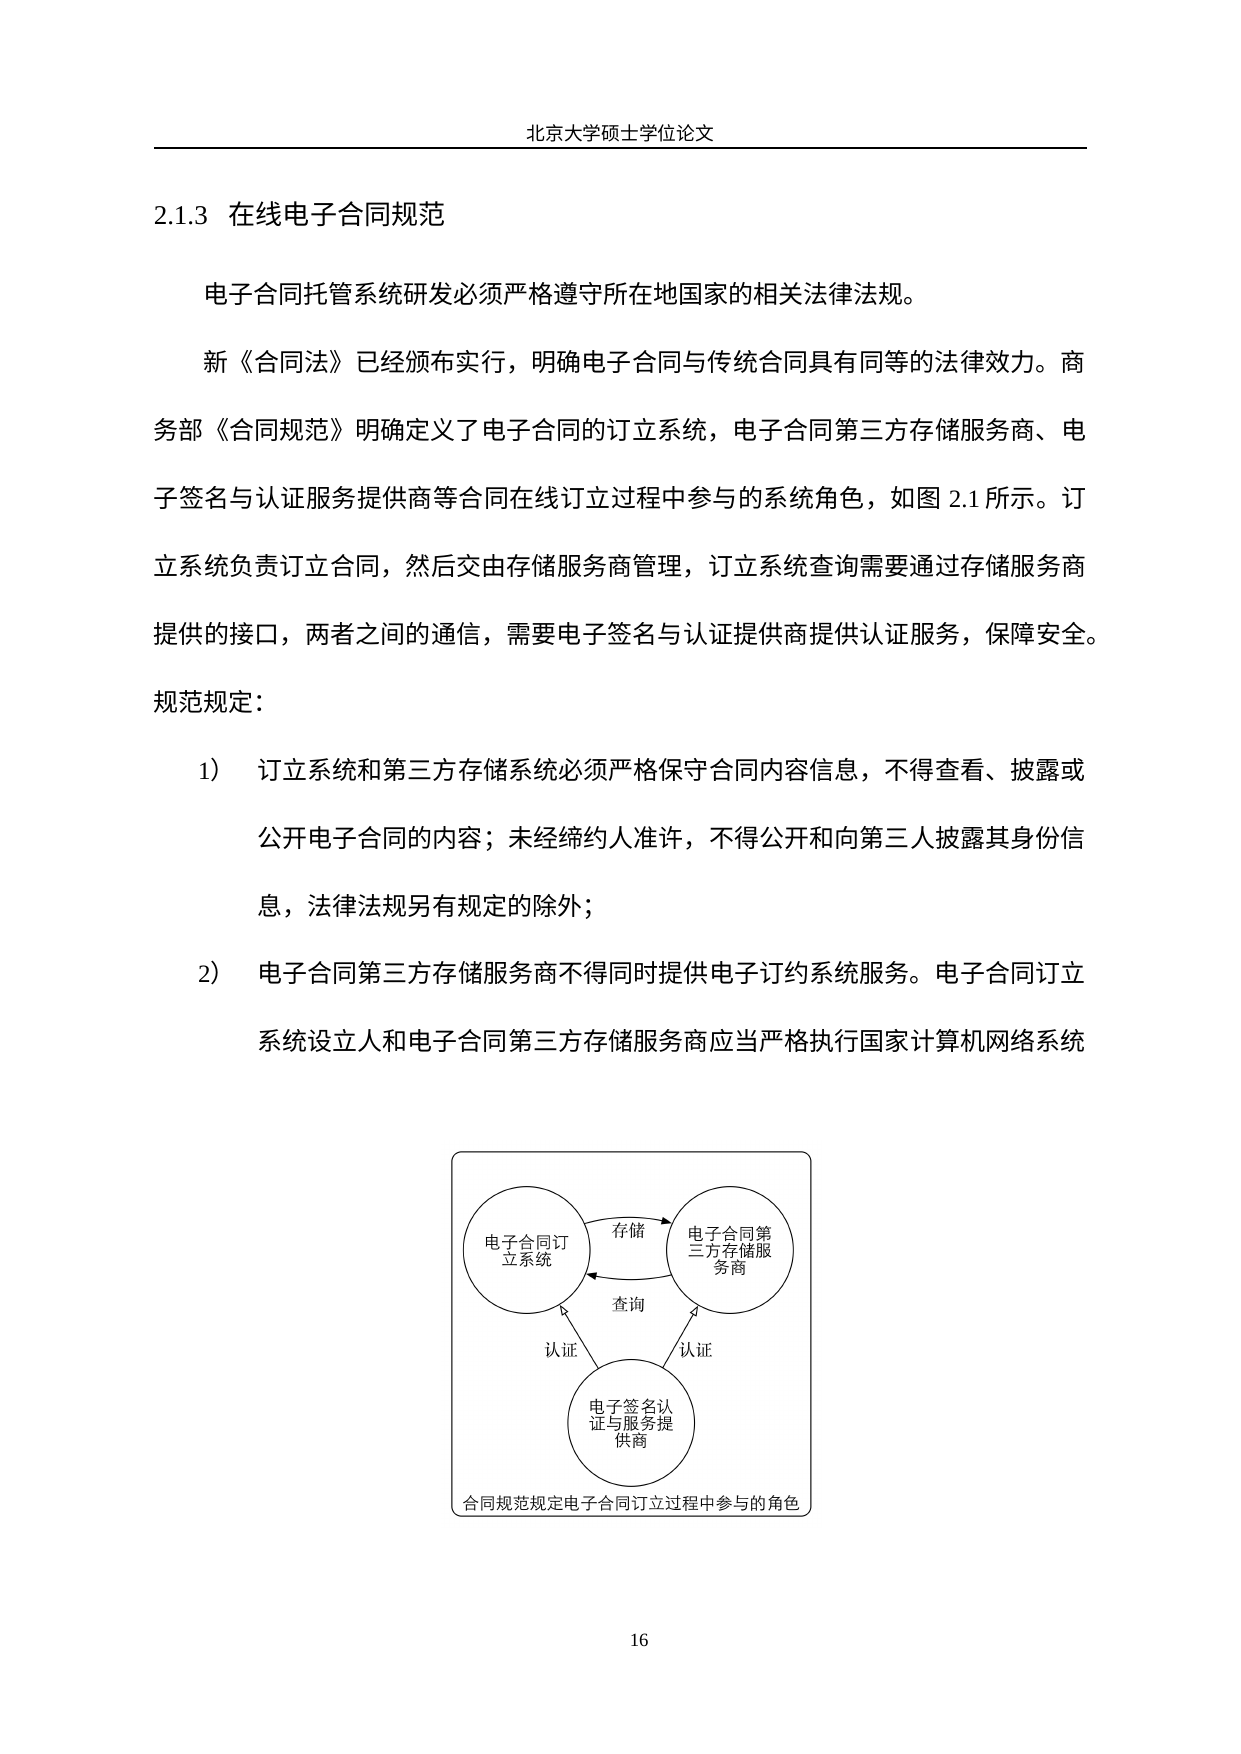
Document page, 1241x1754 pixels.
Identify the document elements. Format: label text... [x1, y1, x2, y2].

text 新《合同法》已经颁布实行，明确电子合同与传统合同具有同等的法律效力。商务部《合同规范》明确定义了电子合同的订立系统，电子合同第三方存储服务商、电子签名与认证服务提供商等合同在线订立过程中参与的系统角色，如图2.1所示。订立系统负责订立合同，然后交由存储服务商管理，订立系统查询需要通过存储服务商提供的接口，两者之间的通信，需要电子签名与认证提供商提供认证服务，保障安全。规范规定： [153, 327, 1087, 734]
list 电子合同第三方存储服务商不得同时提供电子订约系统服务。电子合同订立系统设立人和电子合同第三方存储服务商应当严格执行国家计算机网络系统安全规定，保证系统的安全运行。 [198, 938, 1087, 1074]
subtitle 在线电子合同规范 [153, 178, 1087, 246]
text 电子合同托管系统研发必须严格遵守所在地国家的相关法律法规。 [153, 259, 1087, 327]
list 订立系统和第三方存储系统必须严格保守合同内容信息，不得查看、披露或公开电子合同的内容；未经缔约人准许，不得公开和向第三人披露其身份信息，法律法规另有规定的除外； [198, 734, 1087, 938]
picture [440, 1140, 822, 1528]
